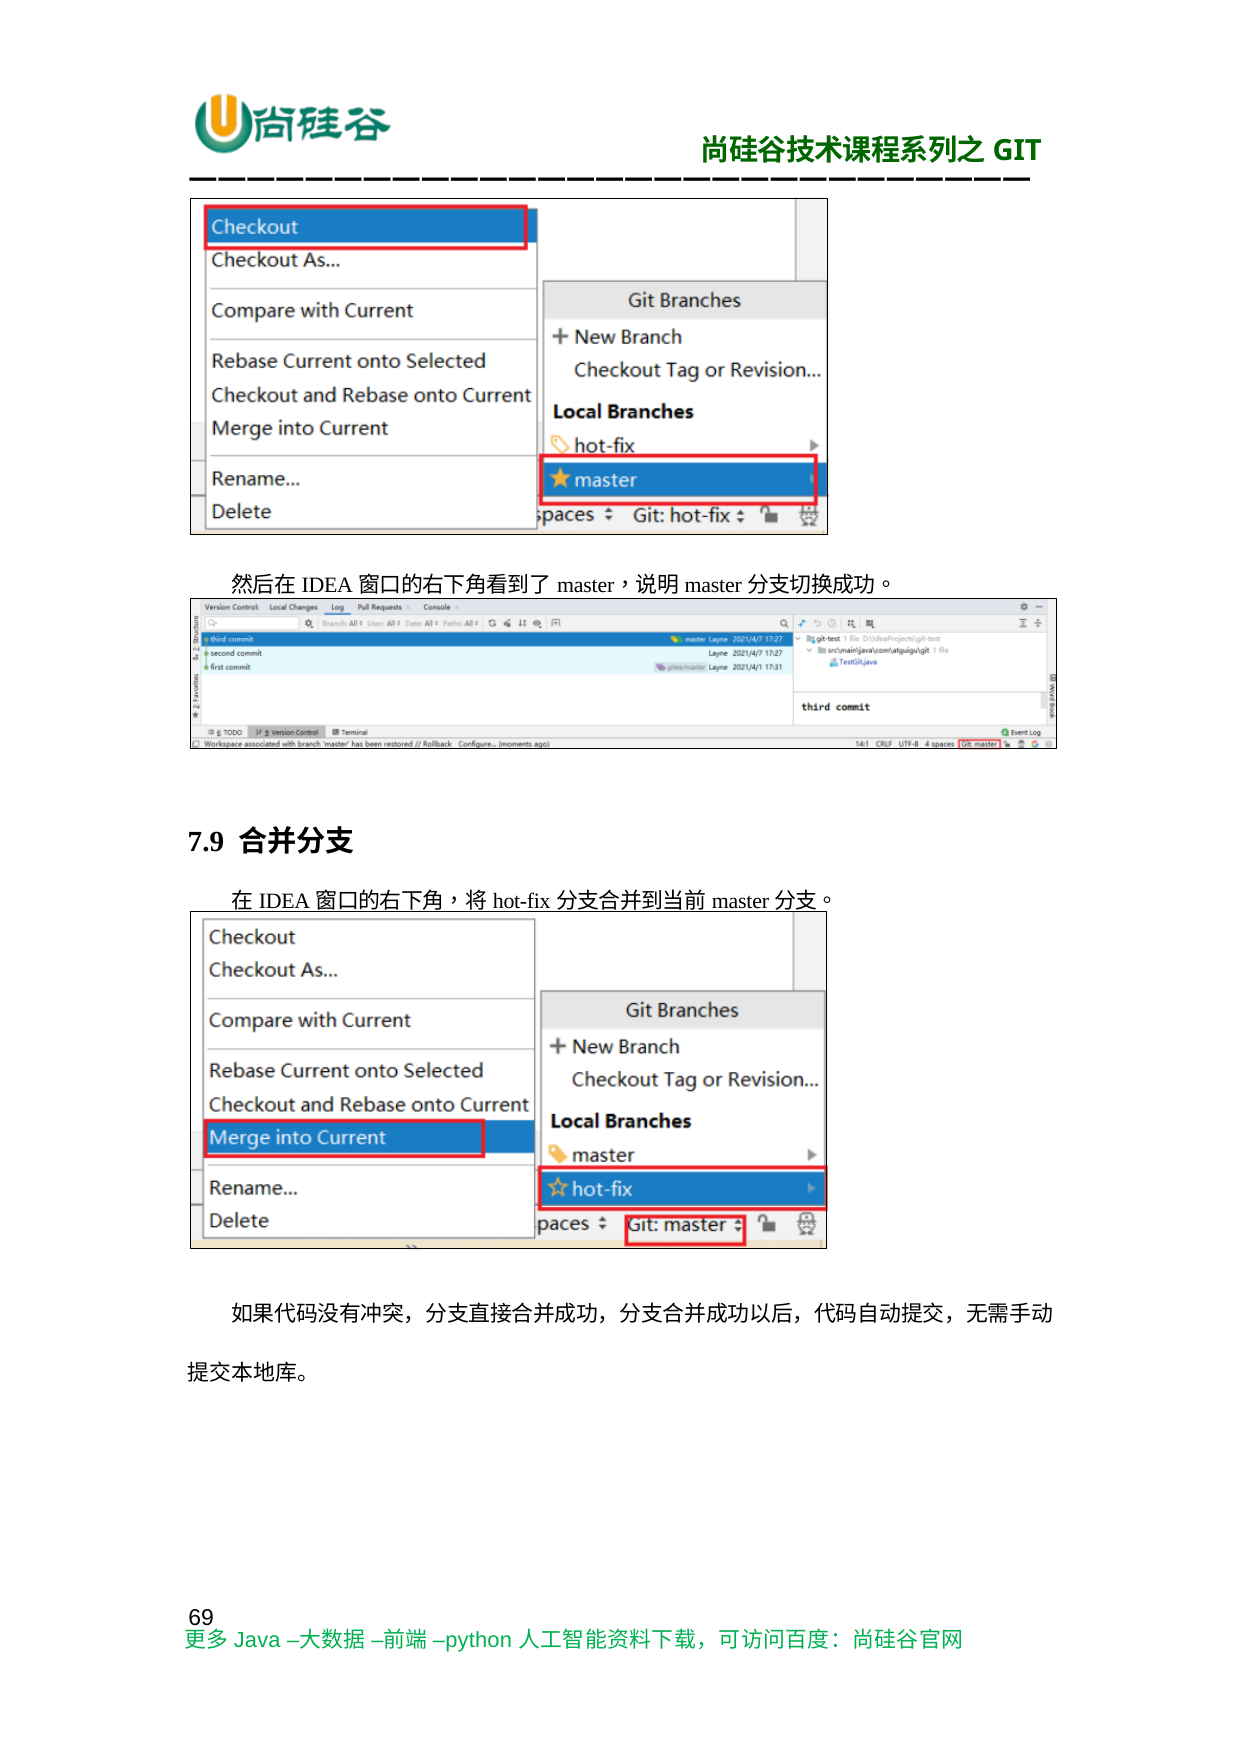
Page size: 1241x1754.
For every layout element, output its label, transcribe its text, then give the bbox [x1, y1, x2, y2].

picture [190, 197, 829, 536]
text 如果代码没有冲突，分支直接合并成功，分支合并成功以后，代码自动提交，无需手动提交本地库。 [187, 1296, 1053, 1387]
picture [191, 199, 827, 534]
text 然后在 IDEA 窗口的右下角看到了 master，说明 master 分支切换成功。 [231, 569, 1072, 598]
picture [190, 598, 1058, 750]
picture [191, 599, 1056, 748]
picture [191, 912, 826, 1248]
picture [190, 915, 828, 1250]
list 合并分支 [187, 820, 1072, 860]
picture [187, 88, 396, 159]
text 在 IDEA 窗口的右下角，将 hot-fix 分支合并到当前 master 分支。 [231, 886, 1072, 915]
